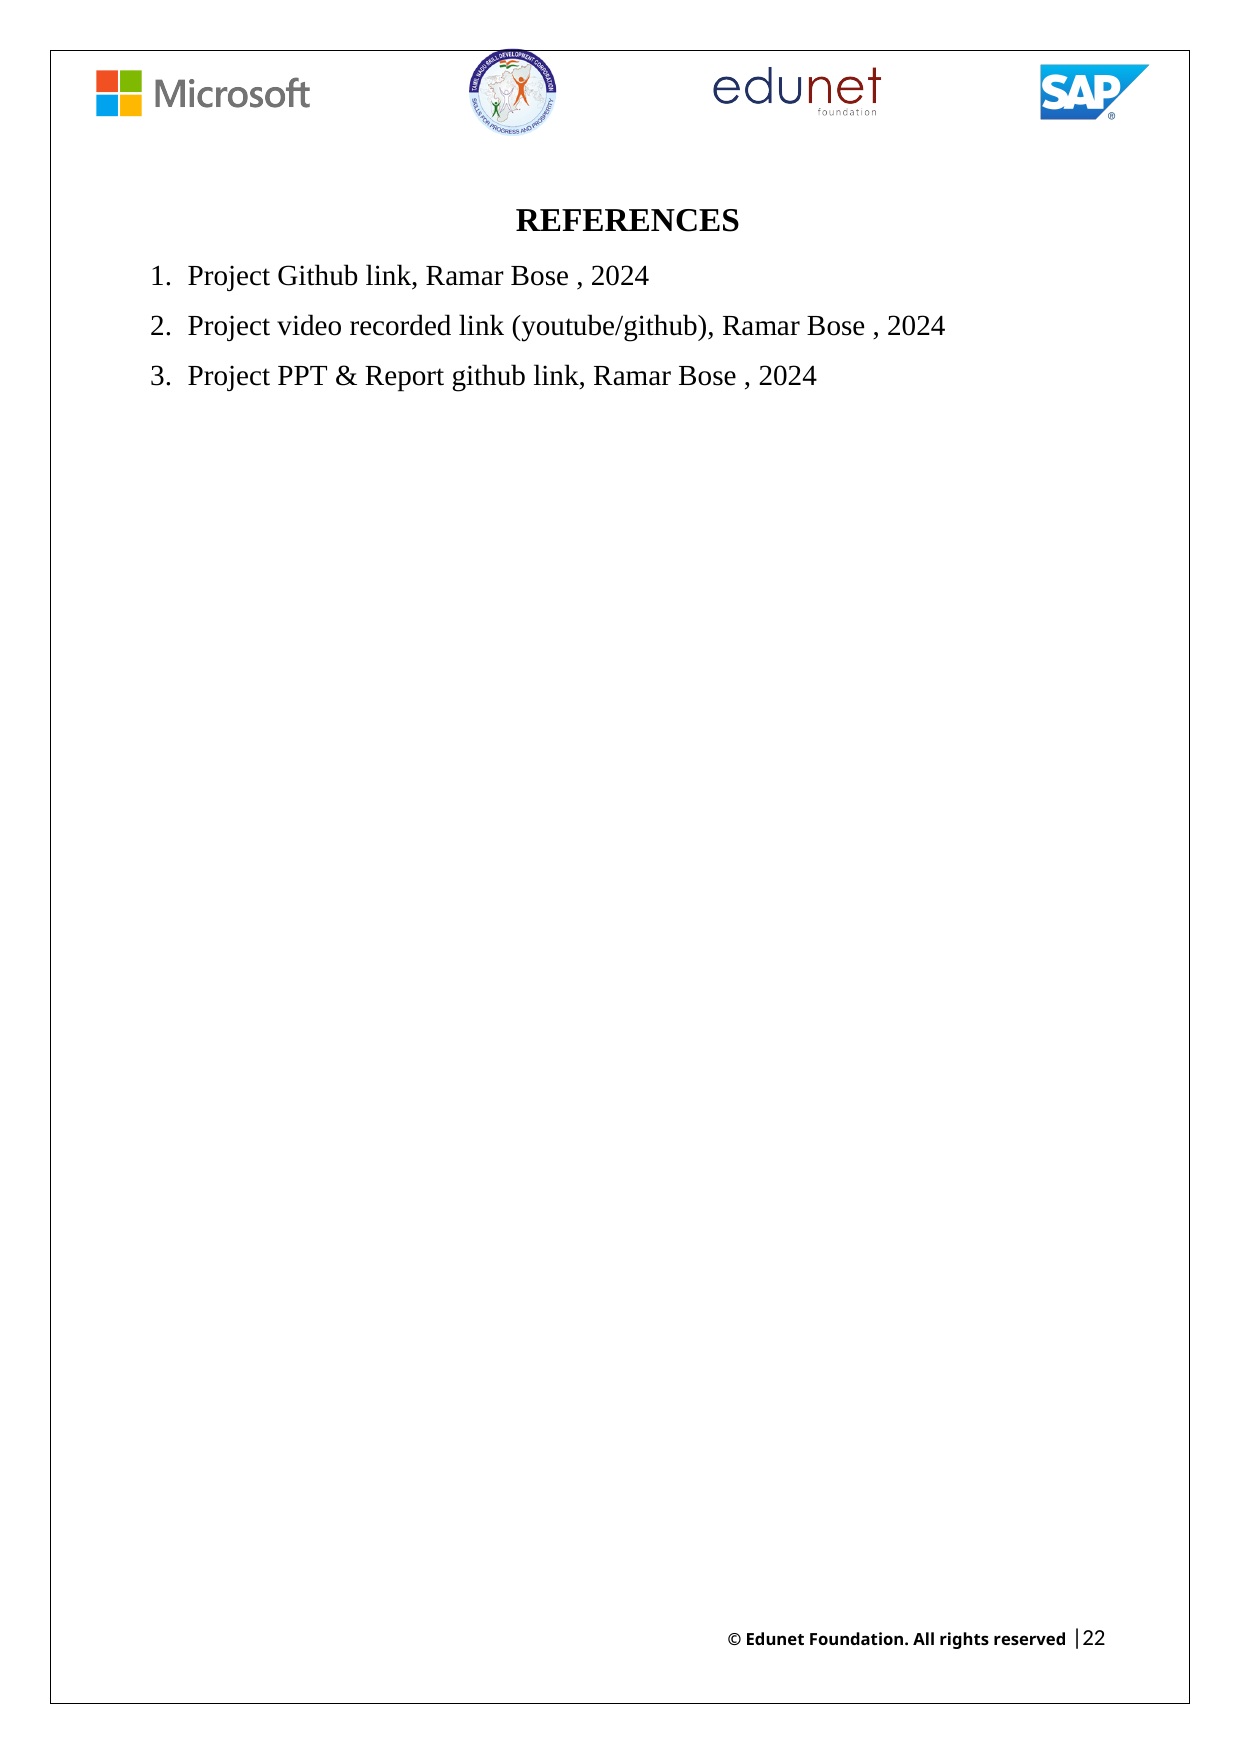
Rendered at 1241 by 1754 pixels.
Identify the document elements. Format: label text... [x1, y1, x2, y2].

text REFERENCES [150, 200, 1105, 239]
list Project Github link, Ramar Bose , 2024 [150, 258, 1105, 291]
list Project video recorded link (youtube/github), Ramar Bose , 2024 [150, 308, 1105, 342]
picture [466, 51, 558, 137]
list Project PPT & Report github link, Ramar Bose , 2024 [150, 358, 1105, 392]
picture [91, 65, 316, 121]
picture [466, 45, 558, 50]
picture [1039, 63, 1151, 121]
picture [706, 60, 889, 122]
